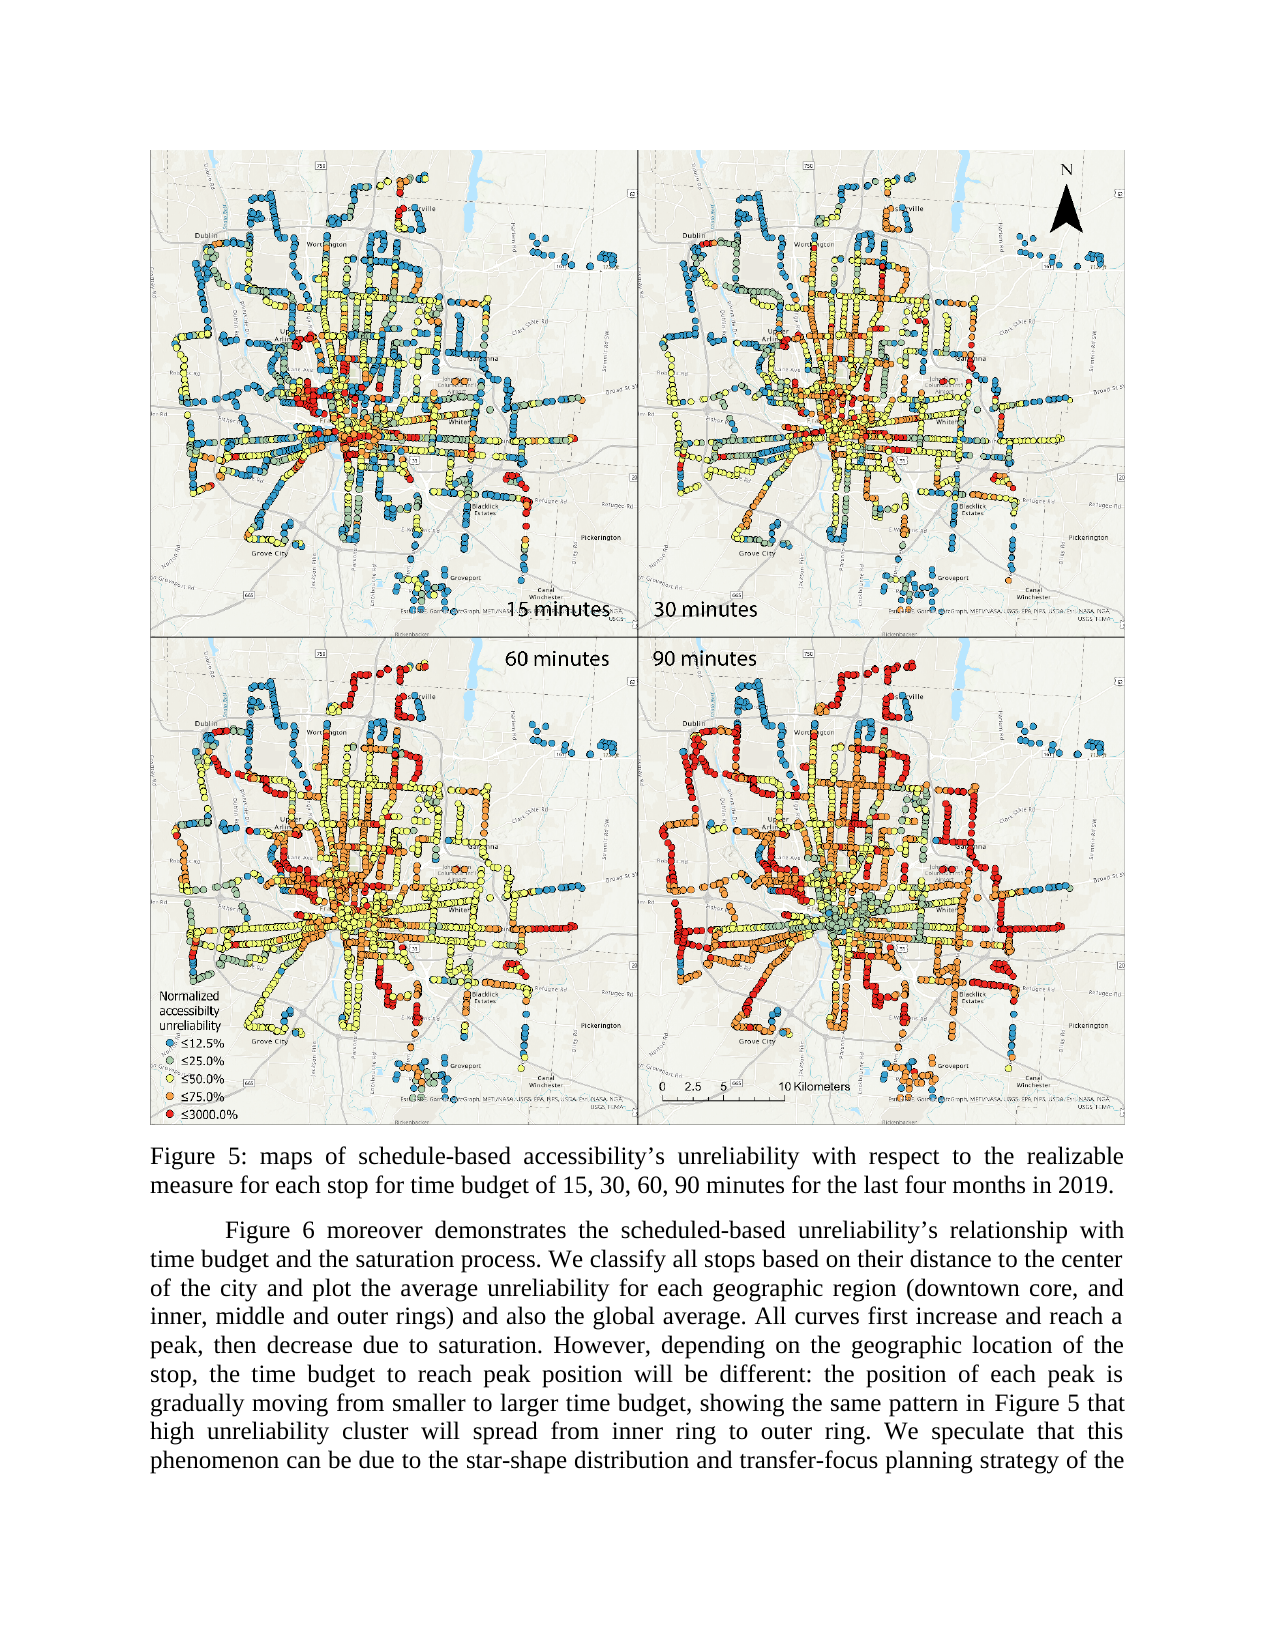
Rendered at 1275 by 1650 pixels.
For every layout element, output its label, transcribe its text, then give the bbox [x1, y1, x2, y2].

text Figure 5: maps of schedule-based accessibility’s unreliability with respect to the realizable measure for each stop for time budget of 15, 30, 60, 90 minutes for the last four months in 2019. [150, 1141, 1125, 1198]
picture [150, 150, 1125, 1125]
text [150, 1215, 1125, 1474]
